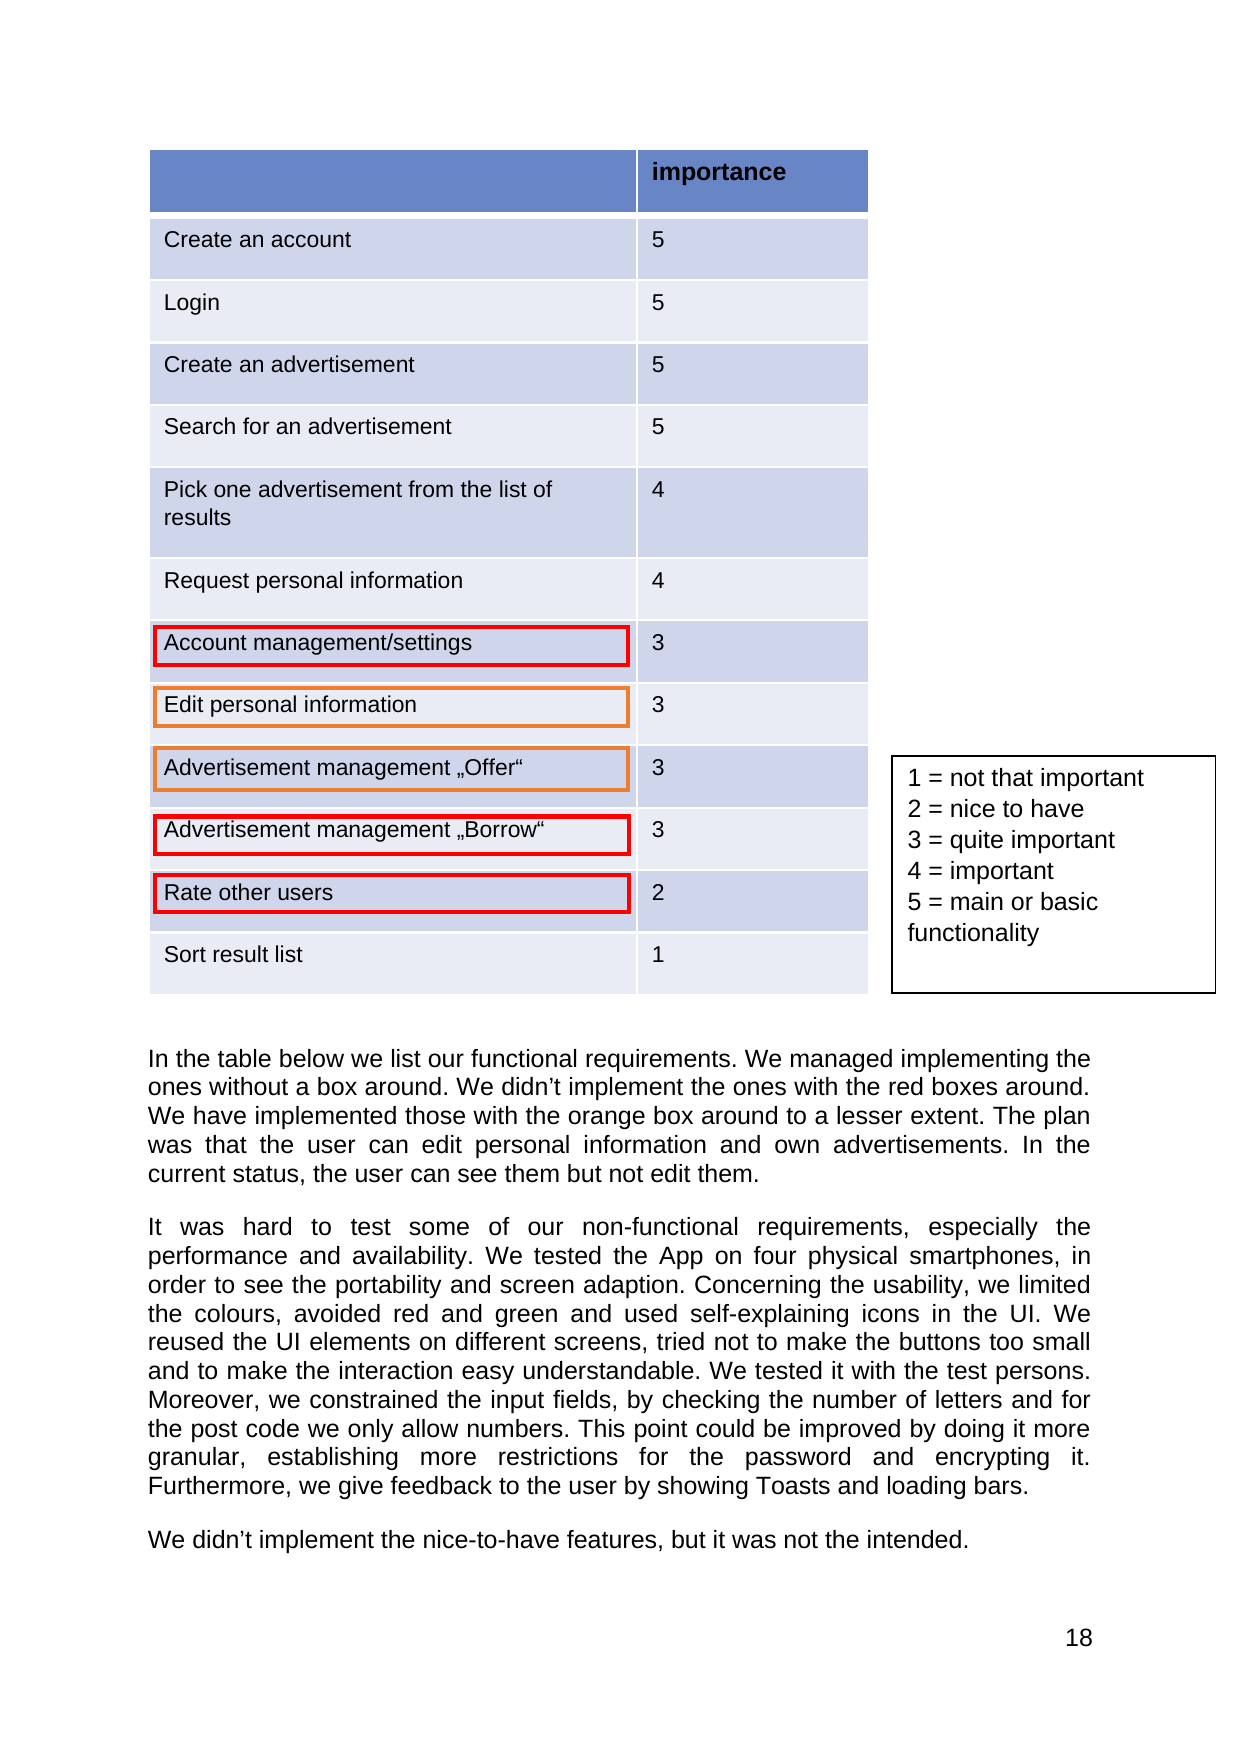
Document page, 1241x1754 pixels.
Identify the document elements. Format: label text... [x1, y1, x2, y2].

table_cell Rate other users [150, 871, 636, 931]
table_cell 4 [638, 559, 868, 619]
table_cell 1 [638, 934, 868, 994]
table_cell 5 [638, 281, 868, 341]
table_cell Login [150, 281, 636, 341]
text In the table below we list our functional requirements. We managed implementing the ones without a box around. We didn’t implement the ones with the red boxes around. We have implemented those with the orange box around to a lesser extent. The plan was that the user can edit personal information and own advertisements. In the current status, the user can see them but not edit them. [148, 1043, 1093, 1187]
text It was hard to test some of our non-functional requirements, especially the performance and availability. We tested the App on four physical smartphones, in order to see the portability and screen adaption. Concerning the usability, we limited the colours, avoided red and green and used self-explaining icons in the UI. We reused the UI elements on different screens, tried not to make the buttons too small and to make the interaction easy understandable. We tested it with the test persons. Moreover, we constrained the input fields, by checking the number of letters and for the post code we only allow numbers. This point could be improved by doing it more granular, establishing more restrictions for the password and encrypting it. Furthermore, we give feedback to the user by showing Toasts and loading bars. [148, 1212, 1093, 1500]
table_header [150, 150, 636, 212]
table_cell 3 [638, 809, 868, 869]
table_cell 5 [638, 219, 868, 279]
table_cell 3 [638, 746, 868, 807]
table_cell Search for an advertisement [150, 406, 636, 466]
text We didn’t implement the nice-to-have features, but it was not the intended. [148, 1525, 1093, 1553]
table_cell Request personal information [150, 559, 636, 619]
table_cell Account management/settings [150, 621, 636, 682]
table_cell Create an account [150, 219, 636, 279]
table_cell 2 [638, 871, 868, 931]
table_cell Advertisement management „Offer“ [150, 746, 636, 807]
table_cell Advertisement management „Borrow“ [150, 809, 636, 869]
table_cell Pick one advertisement from the list of results [150, 468, 636, 557]
table_cell 5 [638, 406, 868, 466]
table_cell Sort result list [150, 934, 636, 994]
table_cell Create an advertisement [150, 344, 636, 404]
table_cell 5 [638, 344, 868, 404]
table_cell 3 [638, 621, 868, 682]
table_cell 3 [638, 684, 868, 744]
table_cell Edit personal information [150, 684, 636, 744]
table_header Level of importance [638, 150, 868, 212]
table_cell 4 [638, 468, 868, 557]
